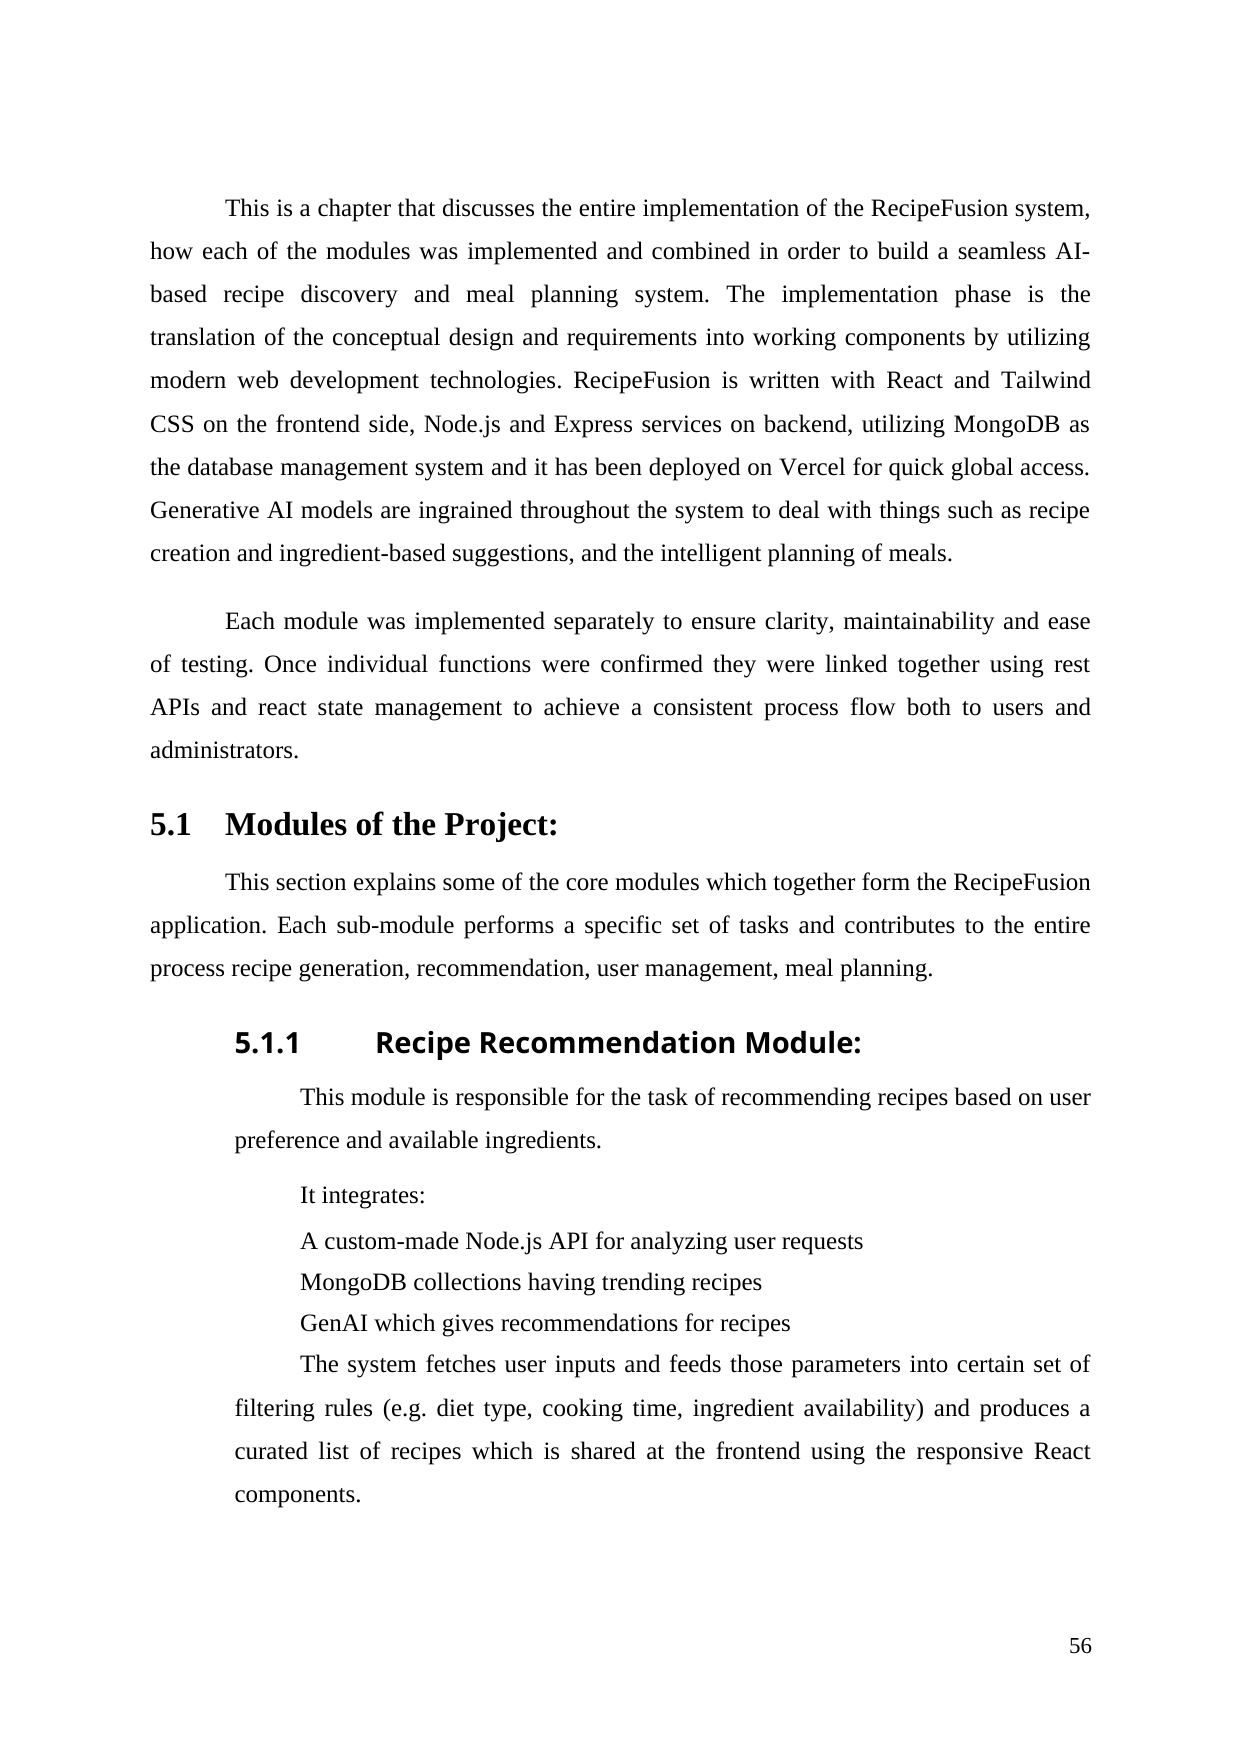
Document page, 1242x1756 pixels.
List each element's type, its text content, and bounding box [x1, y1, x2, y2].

text This module is responsible for the task of recommending recipes based on user preference and available ingredients. [234, 1082, 1092, 1153]
text The system fetches user inputs and feeds those parameters into certain set of filtering rules (e.g. diet type, cooking time, ingredient availability) and produces a curated list of recipes which is shared at the frontend using the responsive React components. [234, 1349, 1092, 1508]
text MongoDB collections having trending recipes [234, 1267, 1092, 1296]
text GenAI which gives recommendations for recipes [234, 1308, 1092, 1337]
subtitle Modules of the Project: [150, 804, 1092, 842]
text This is a chapter that discusses the entire implementation of the RecipeFusion system, how each of the modules was implemented and combined in order to build a seamless AI-based recipe discovery and meal planning system. The implementation phase is the translation of the conceptual design and requirements into working components by utilizing modern web development technologies. RecipeFusion is written with React and Tailwind CSS on the frontend side, Node.js and Express services on backend, utilizing MongoDB as the database management system and it has been deployed on Vercel for quick global access. Generative AI models are ingrained throughout the system to deal with things such as recipe creation and ingredient-based suggestions, and the intelligent planning of meals. [150, 193, 1092, 567]
text This section explains some of the core modules which together form the RecipeFusion application. Each sub-module performs a specific set of tasks and contributes to the entire process recipe generation, recommendation, user management, meal planning. [150, 867, 1092, 982]
text Each module was implemented separately to ensure clarity, maintainability and ease of testing. Once individual functions were confirmed they were linked together using rest APIs and react state management to achieve a consistent process flow both to users and administrators. [150, 606, 1092, 764]
text It integrates: [234, 1180, 1092, 1209]
list Recipe Recommendation Module: [234, 1022, 1092, 1062]
text A custom-made Node.js API for analyzing user requests [234, 1226, 1092, 1254]
